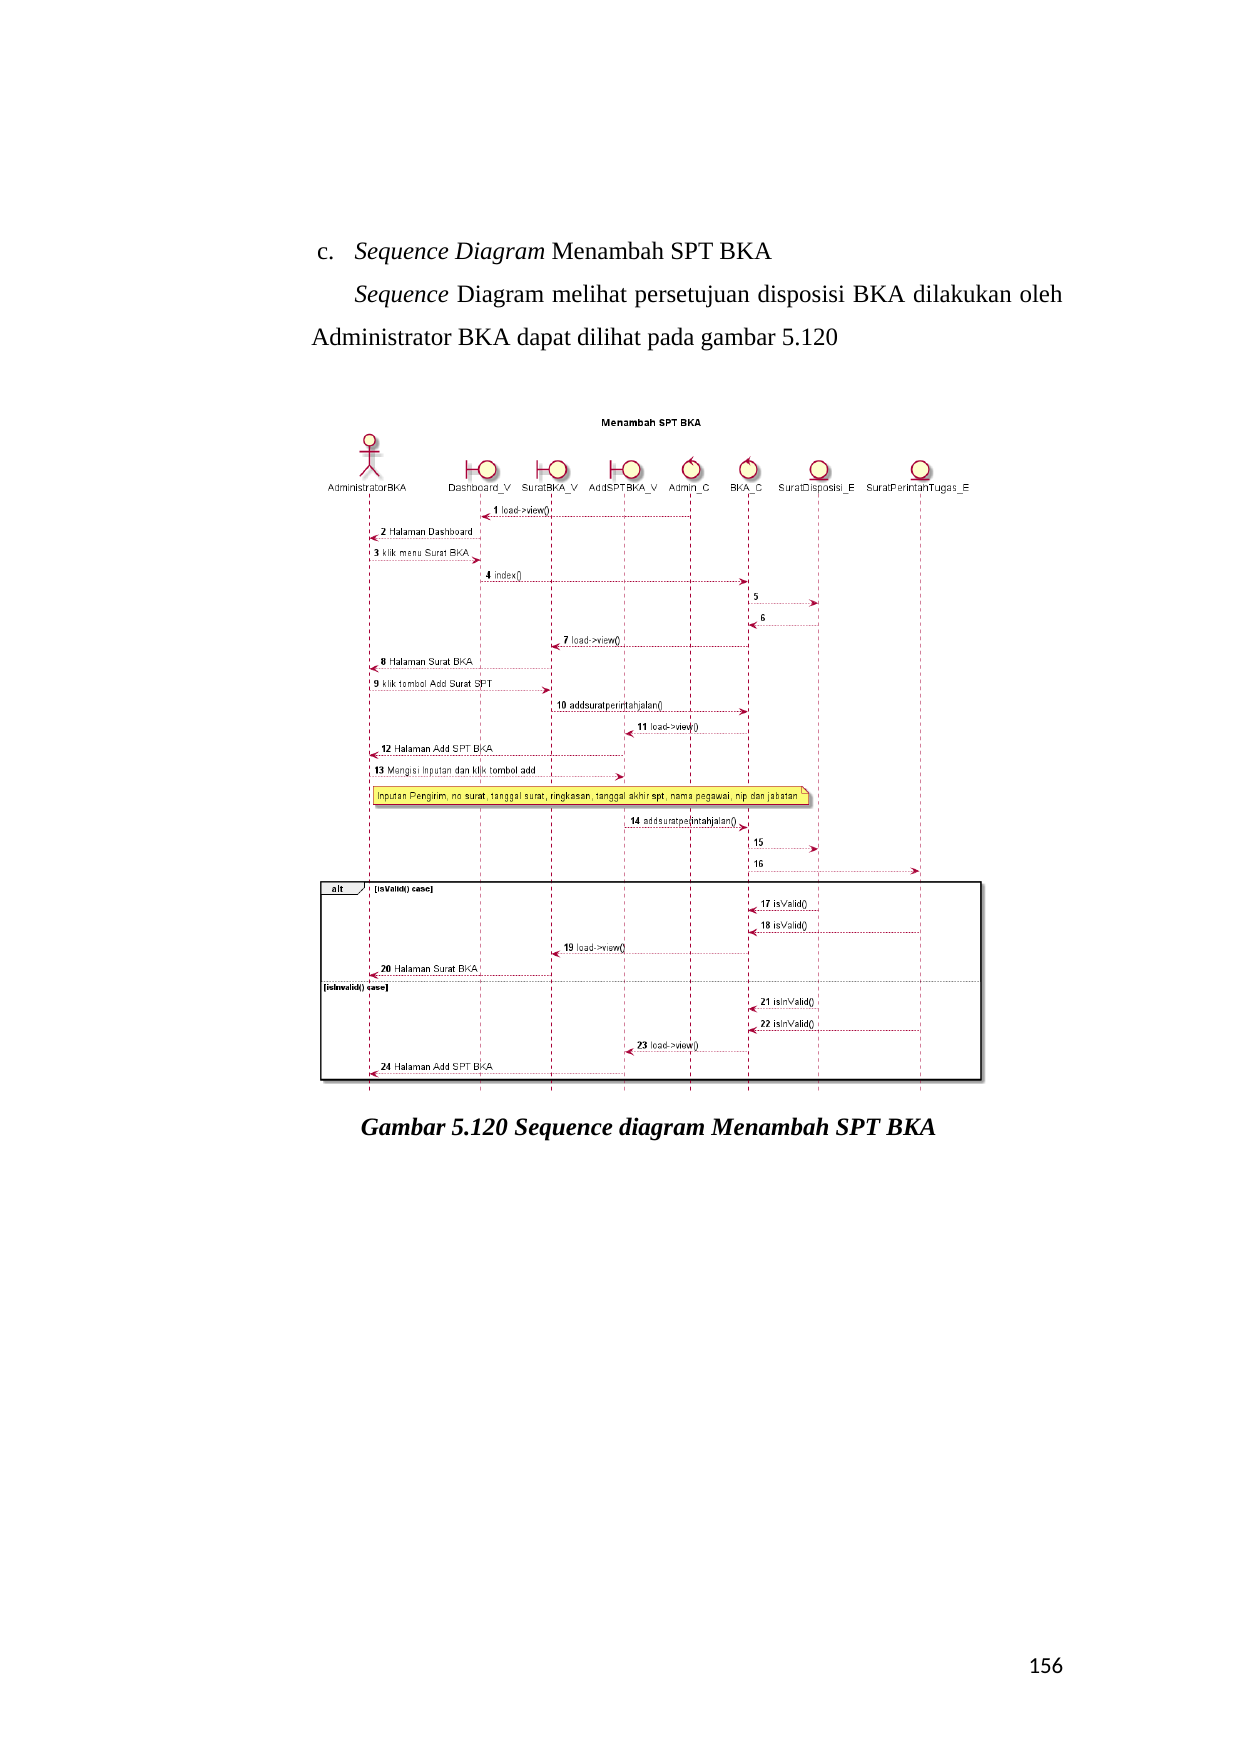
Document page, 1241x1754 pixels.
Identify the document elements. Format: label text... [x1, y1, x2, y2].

list Sequence Diagram melihat persetujuan disposisi BKA dilakukan oleh Administrator BKA dapat dilihat pada gambar 5.120 [311, 279, 1063, 351]
text Gambar 5.120 Sequence diagram Menambah SPT BKA [236, 1112, 1063, 1141]
list Sequence Diagram Menambah SPT BKA [317, 236, 1063, 265]
picture [311, 408, 988, 1099]
